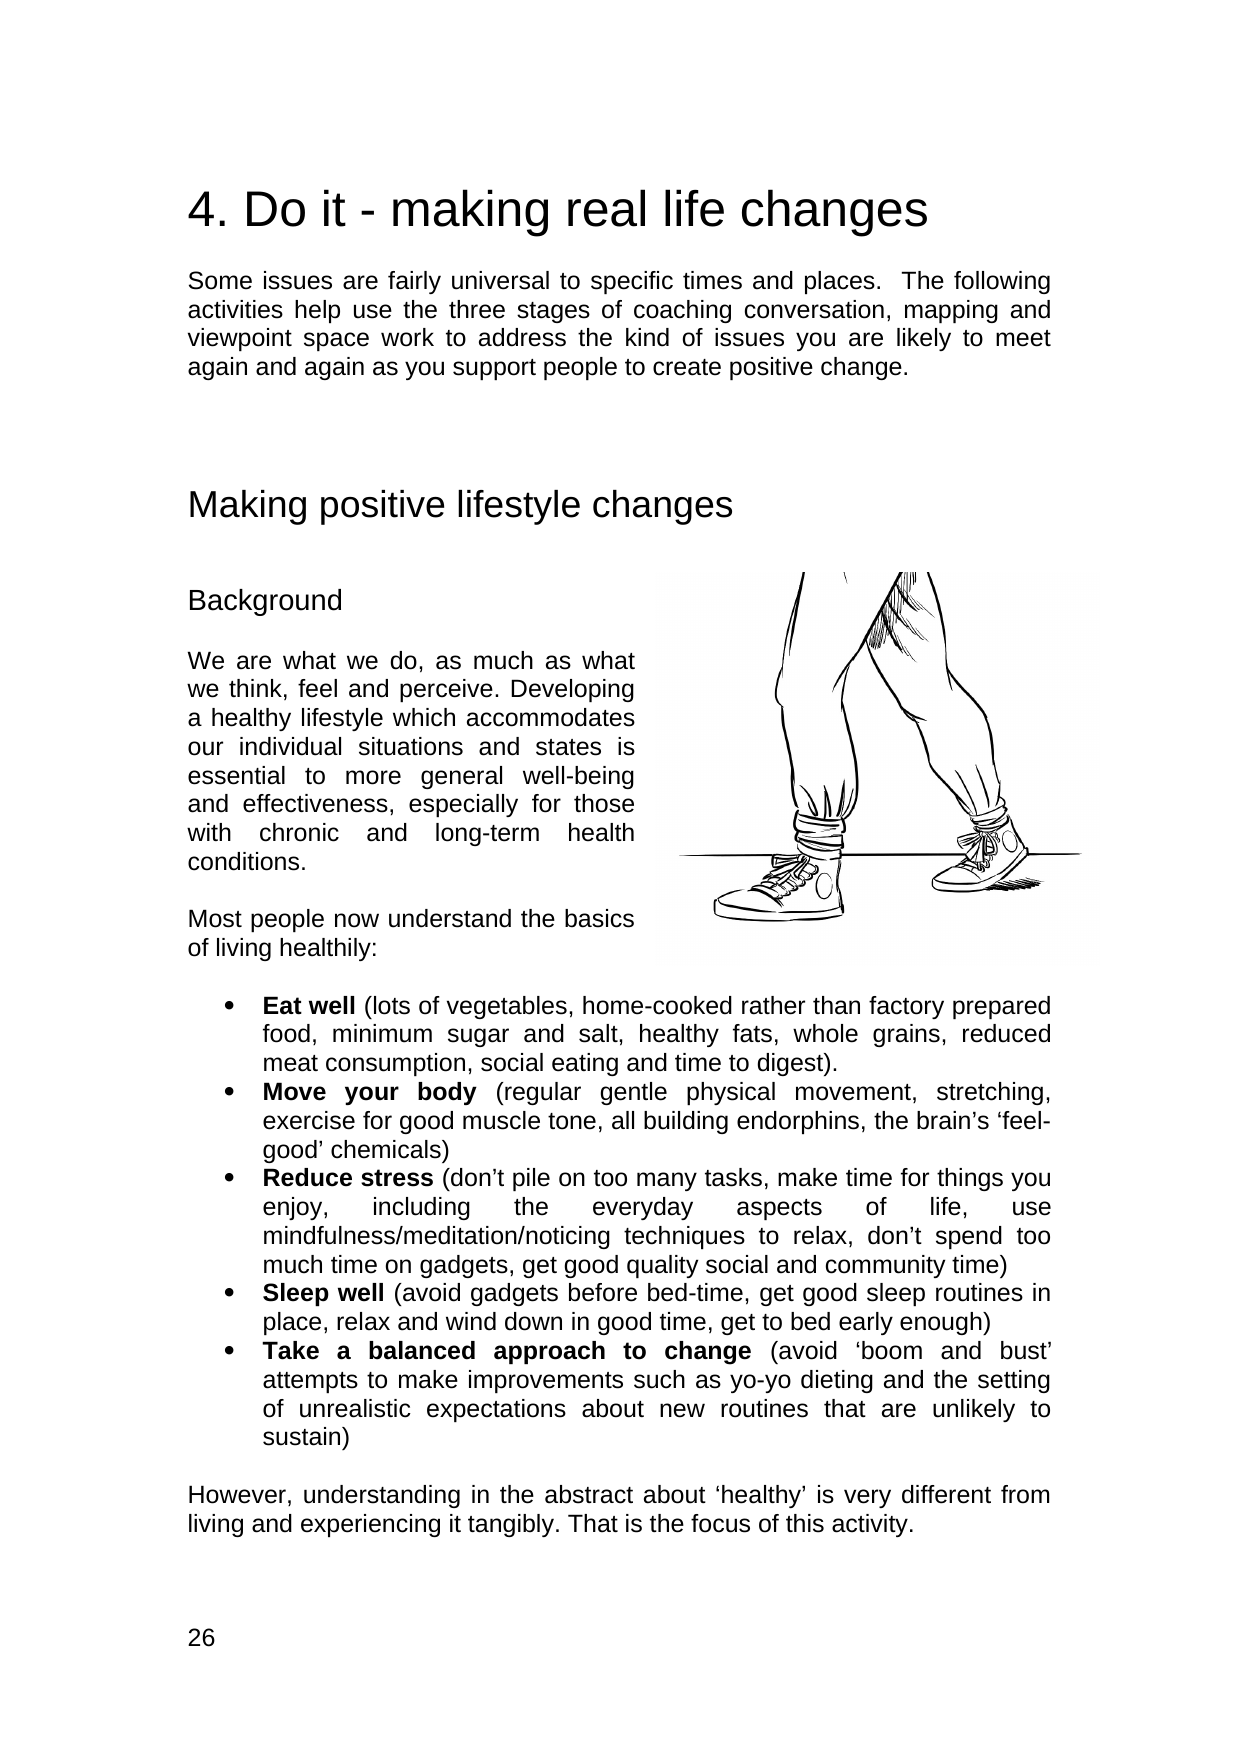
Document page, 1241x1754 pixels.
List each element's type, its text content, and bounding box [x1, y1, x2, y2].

list Sleep well (avoid gadgets before bed-time, get good sleep routines in place, relax and wind down in good time, get to bed early enough) [225, 1135, 1053, 1192]
subtitle 4. Do it - making real life changes [187, 179, 1053, 237]
text We are what we do, as much as what we think, feel and perceive. Developing a healthy lifestyle which accommodates our individual situations and states is essential to more general well-being and effectiveness, especially for those with chronic and long-term health conditions. [187, 646, 1053, 761]
text However, understanding in the abstract about ‘healthy’ is very different from living and experiencing it tangibly. That is the focus of this activity. [187, 1336, 1053, 1394]
list Take a balanced approach to change (avoid ‘boom and bust’ attempts to make improvements such as yo-yo dieting and the setting of unrealistic expectations about new routines that are unlikely to sustain) [225, 1192, 1053, 1307]
subtitle Making positive lifestyle changes [187, 482, 1053, 525]
subtitle Some issues are fairly universal to specific times and places. The following activities help use the three stages of coaching conversation, mapping and viewpoint space work to address the kind of issues you are likely to meet again and again as you support people to create positive change. [187, 266, 1053, 381]
list Eat well (lots of vegetables, home-cooked rather than factory prepared food, minimum sugar and salt, healthy fats, whole grains, reduced meat consumption, social eating and time to digest). [225, 847, 1053, 933]
list Move your body (regular gentle physical movement, stretching, exercise for good muscle tone, all building endorphins, the brain’s ‘feel-good’ chemicals) [225, 933, 1053, 1019]
list Reduce stress (don’t pile on too many tasks, make time for things you enjoy, including the everyday aspects of life, use mindfulness/meditation/noticing techniques to relax, don’t spend too much time on gadgets, get good quality social and community time) [225, 1019, 1053, 1135]
text Most people now understand the basics of living healthily: [187, 789, 1053, 818]
subtitle How it works [187, 1461, 1053, 1494]
subtitle Background [187, 583, 1053, 617]
